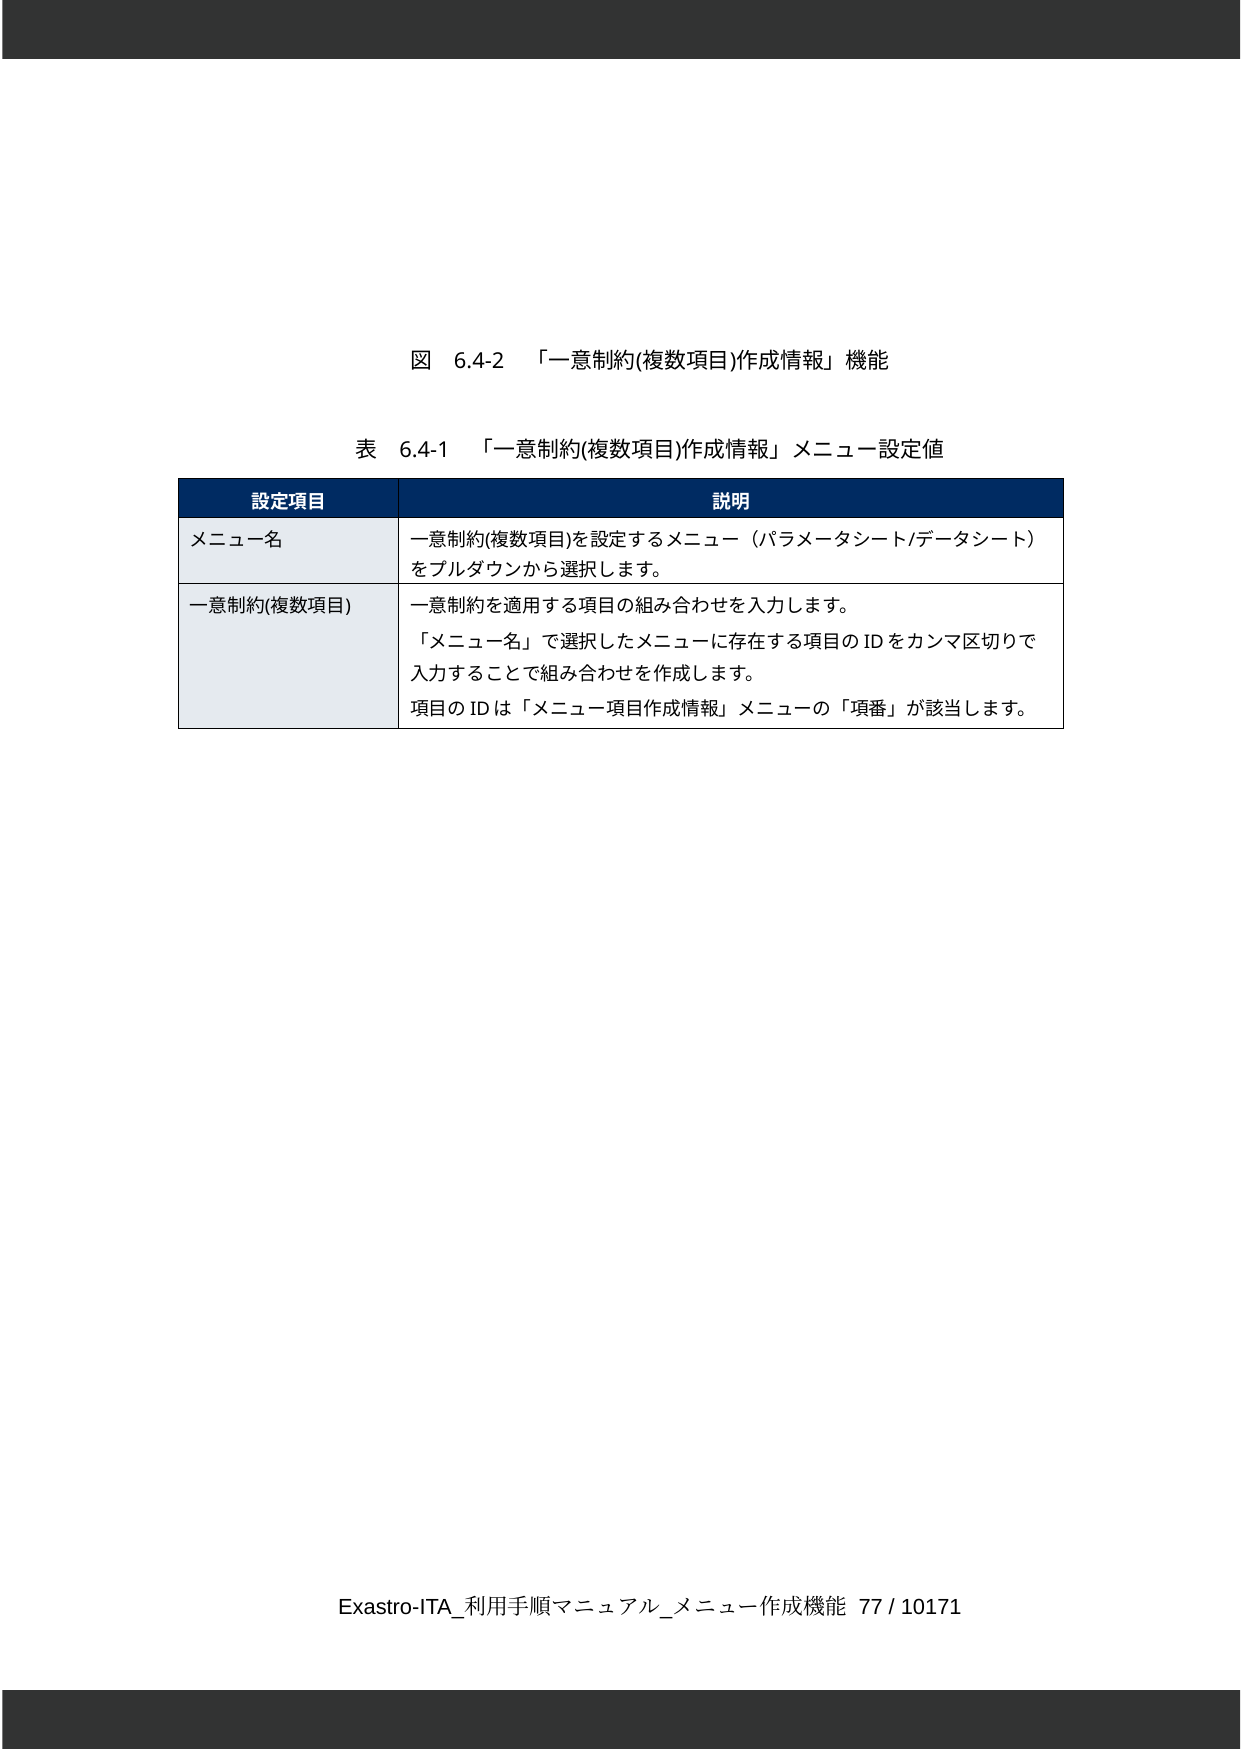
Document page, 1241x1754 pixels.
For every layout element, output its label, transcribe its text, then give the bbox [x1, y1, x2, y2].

picture [2, 1690, 1241, 1749]
table_cell 一意制約を適用する項目の組み合わせを入力します。 「メニュー名」で選択したメニューに存在する項目のIDをカンマ区切りで入力することで組み合わせを作成します。 項目のIDは「メニュー項目作成情報」メニューの「項番」が該当します。 [399, 584, 1063, 728]
text 図 6.4-2 「一意制約(複数項目)作成情報」機能 [148, 329, 1152, 389]
table_cell 一意制約(複数項目)を設定するメニュー（パラメータシート/データシート）をプルダウンから選択します。 [399, 518, 1063, 583]
table_cell 一意制約(複数項目) [179, 584, 398, 728]
picture [2, 0, 1241, 59]
text 表 6.4-1 「一意制約(複数項目)作成情報」メニュー設定値 [148, 419, 1152, 478]
table_header 設定項目 [179, 479, 398, 517]
table_header 説明 [399, 479, 1063, 517]
table_cell メニュー名 [179, 518, 398, 583]
